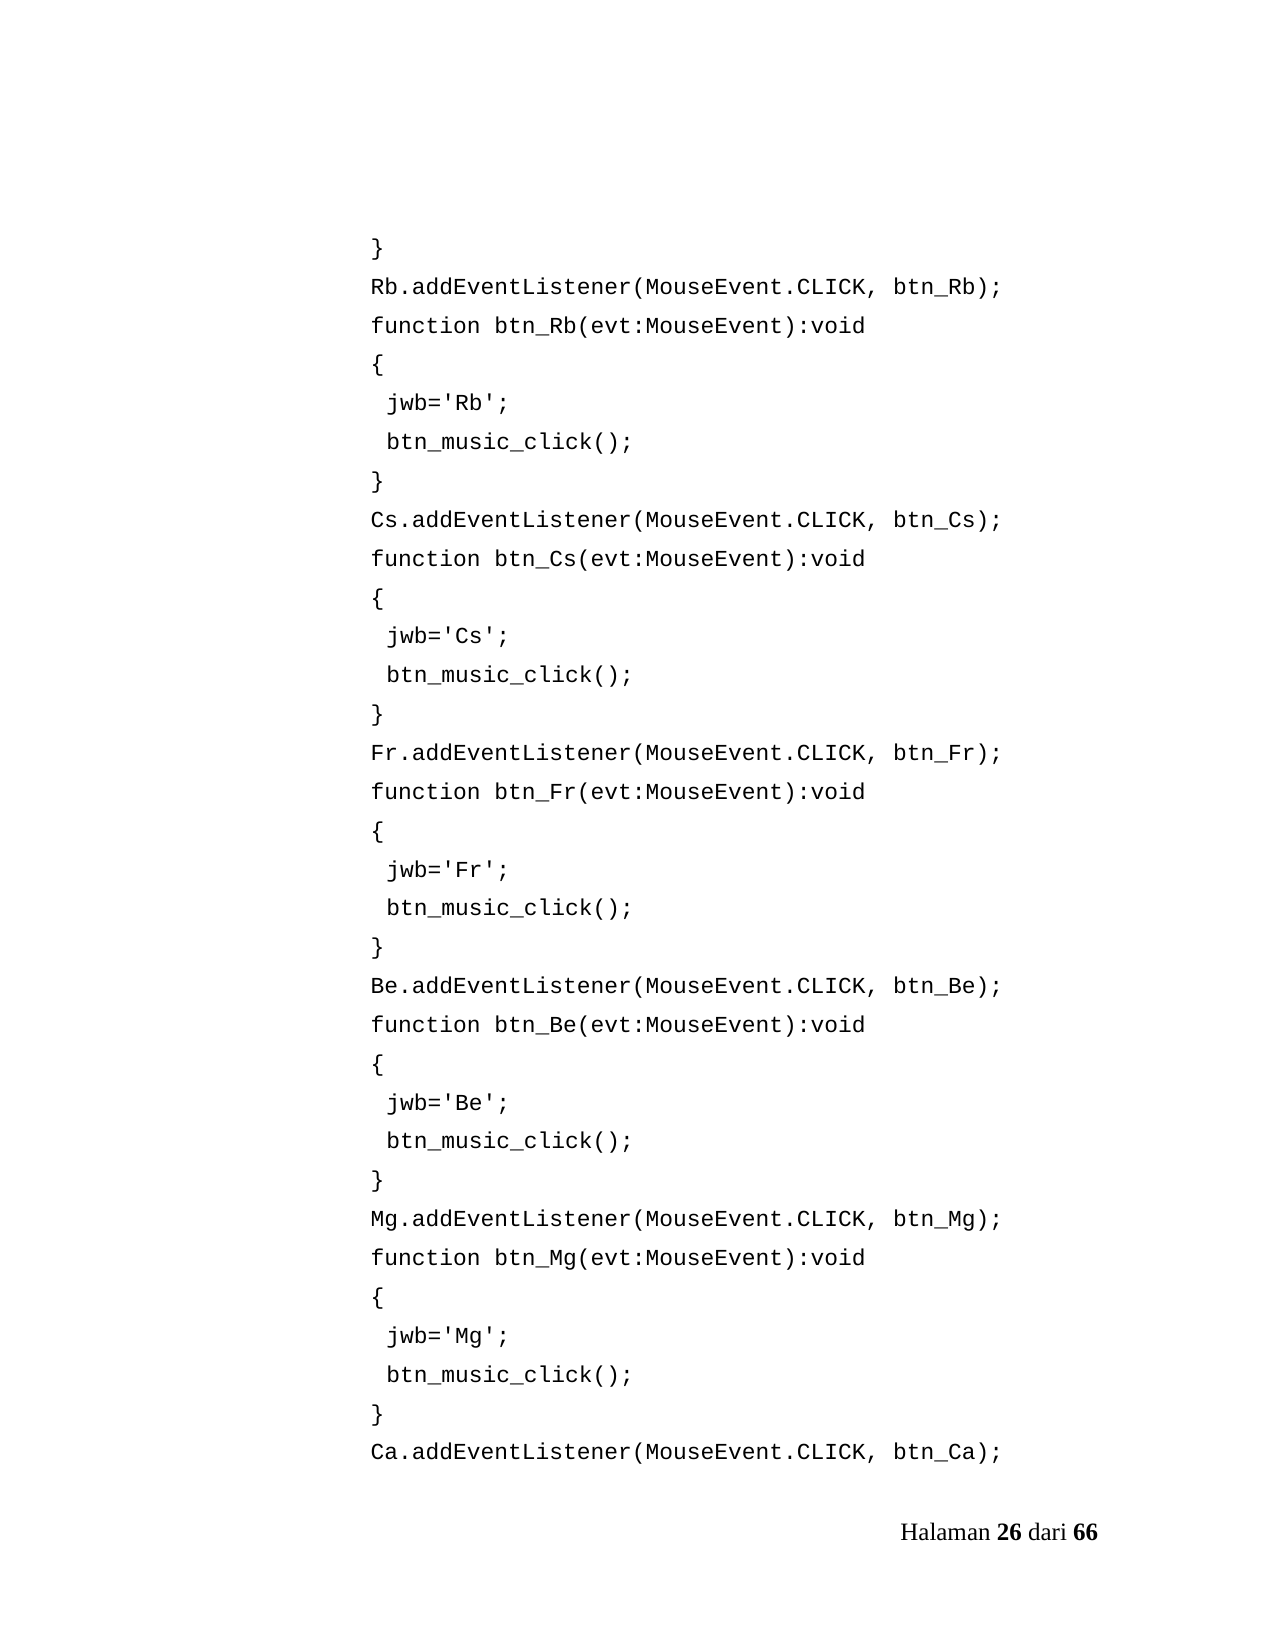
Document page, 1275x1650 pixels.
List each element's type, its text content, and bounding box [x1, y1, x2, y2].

list { [311, 1285, 1098, 1311]
list Be.addEventListener(MouseEvent.CLICK, btn_Be); [311, 974, 1098, 1000]
list } [311, 1169, 1098, 1195]
list jwb='Fr'; [311, 858, 1098, 884]
list function btn_Cs(evt:MouseEvent):void [311, 547, 1098, 573]
list function btn_Fr(evt:MouseEvent):void [311, 780, 1098, 806]
list Cs.addEventListener(MouseEvent.CLICK, btn_Cs); [311, 508, 1098, 534]
list Fr.addEventListener(MouseEvent.CLICK, btn_Fr); [311, 741, 1098, 767]
list jwb='Be'; [311, 1091, 1098, 1117]
list function btn_Rb(evt:MouseEvent):void [311, 314, 1098, 340]
list { [311, 819, 1098, 845]
list btn_music_click(); [311, 897, 1098, 923]
list Ca.addEventListener(MouseEvent.CLICK, btn_Ca); [311, 1441, 1098, 1467]
list btn_music_click(); [311, 1363, 1098, 1389]
list } [311, 236, 1098, 262]
list } [311, 469, 1098, 495]
list { [311, 353, 1098, 379]
list Mg.addEventListener(MouseEvent.CLICK, btn_Mg); [311, 1208, 1098, 1233]
list btn_music_click(); [311, 664, 1098, 689]
list jwb='Mg'; [311, 1324, 1098, 1350]
list { [311, 586, 1098, 612]
list function btn_Be(evt:MouseEvent):void [311, 1013, 1098, 1039]
list jwb='Cs'; [311, 625, 1098, 651]
list } [311, 702, 1098, 728]
list { [311, 1052, 1098, 1078]
list } [311, 936, 1098, 962]
list Rb.addEventListener(MouseEvent.CLICK, btn_Rb); [311, 275, 1098, 301]
list } [311, 1402, 1098, 1428]
list jwb='Rb'; [311, 392, 1098, 418]
list btn_music_click(); [311, 431, 1098, 456]
list function btn_Mg(evt:MouseEvent):void [311, 1246, 1098, 1272]
list btn_music_click(); [311, 1130, 1098, 1156]
